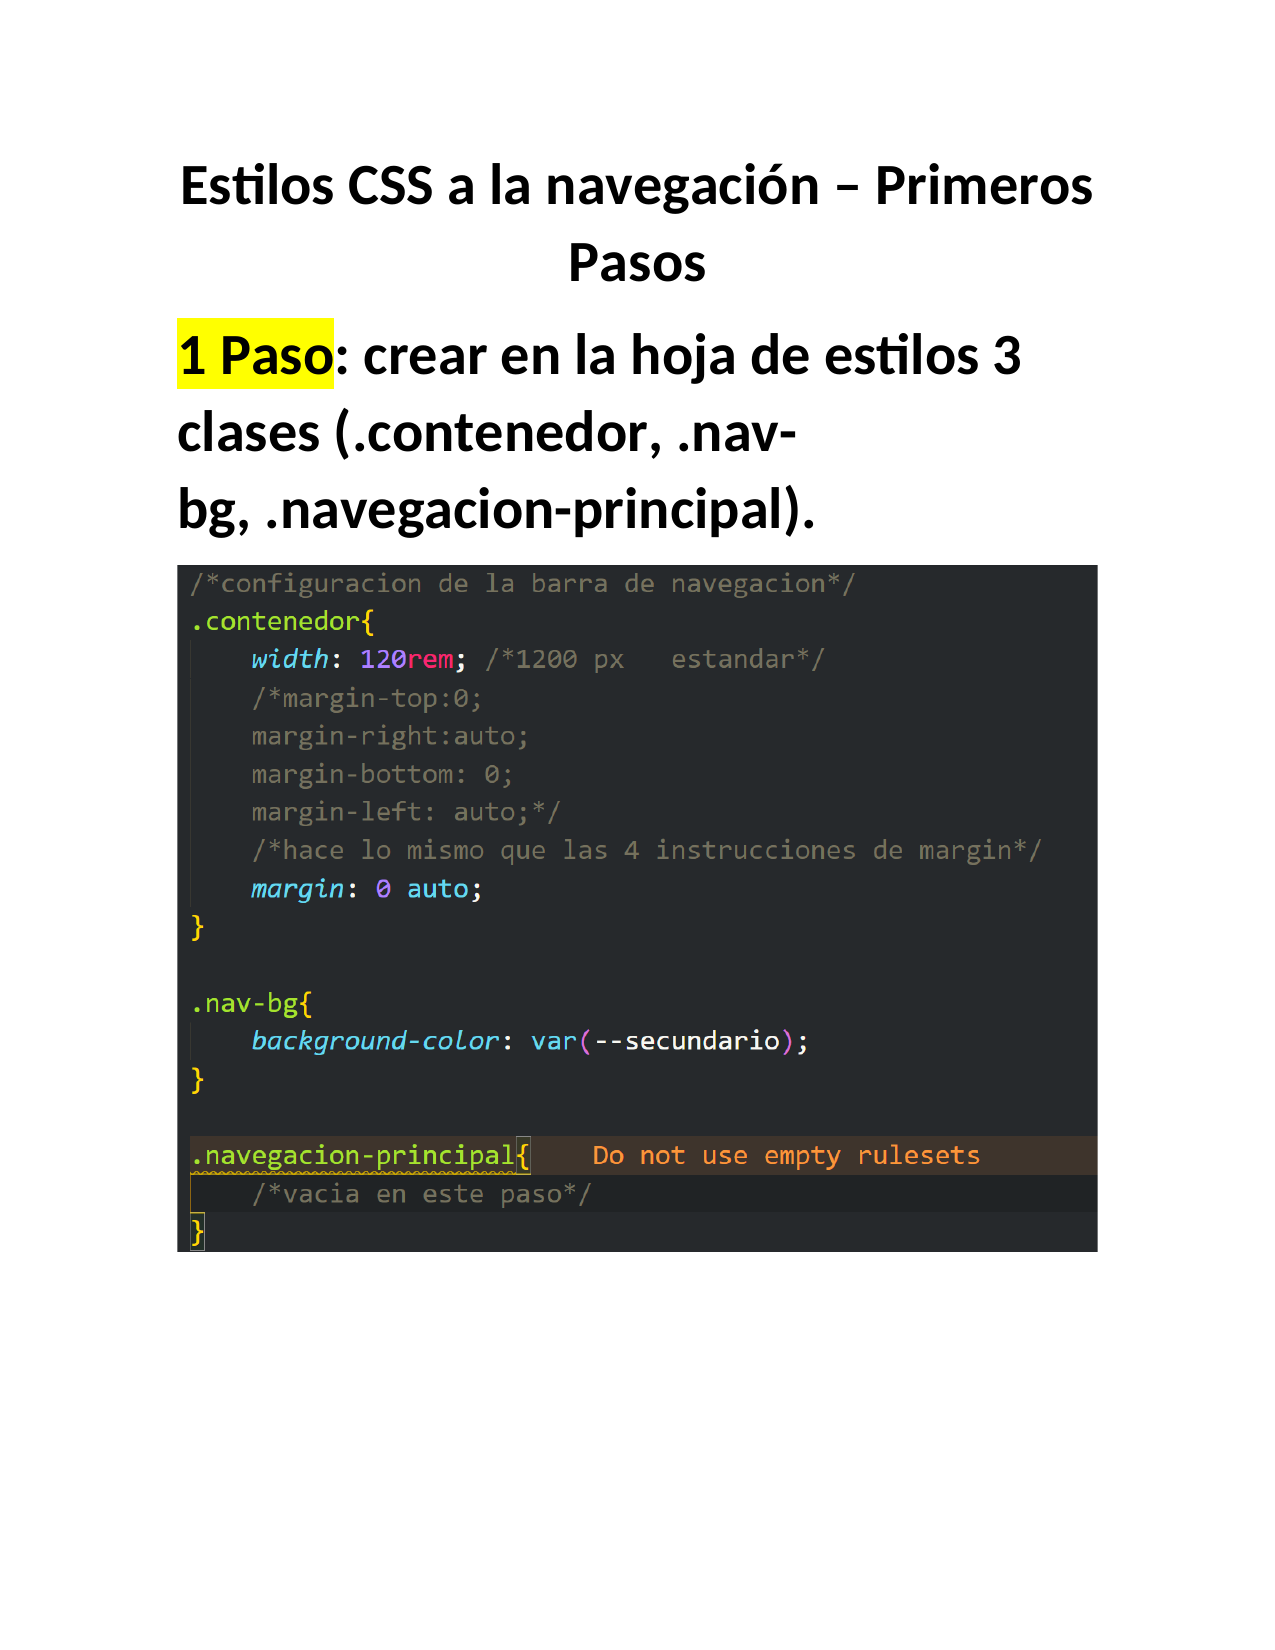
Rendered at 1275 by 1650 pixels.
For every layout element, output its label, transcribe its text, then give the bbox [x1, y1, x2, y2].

text 1 Paso: crear en la hoja de estilos 3 clases (.contenedor, .nav-bg, .navegacion-principal). [177, 318, 1098, 543]
text Estilos CSS a la navegación – Primeros Pasos [177, 148, 1098, 296]
picture [177, 565, 1098, 1252]
